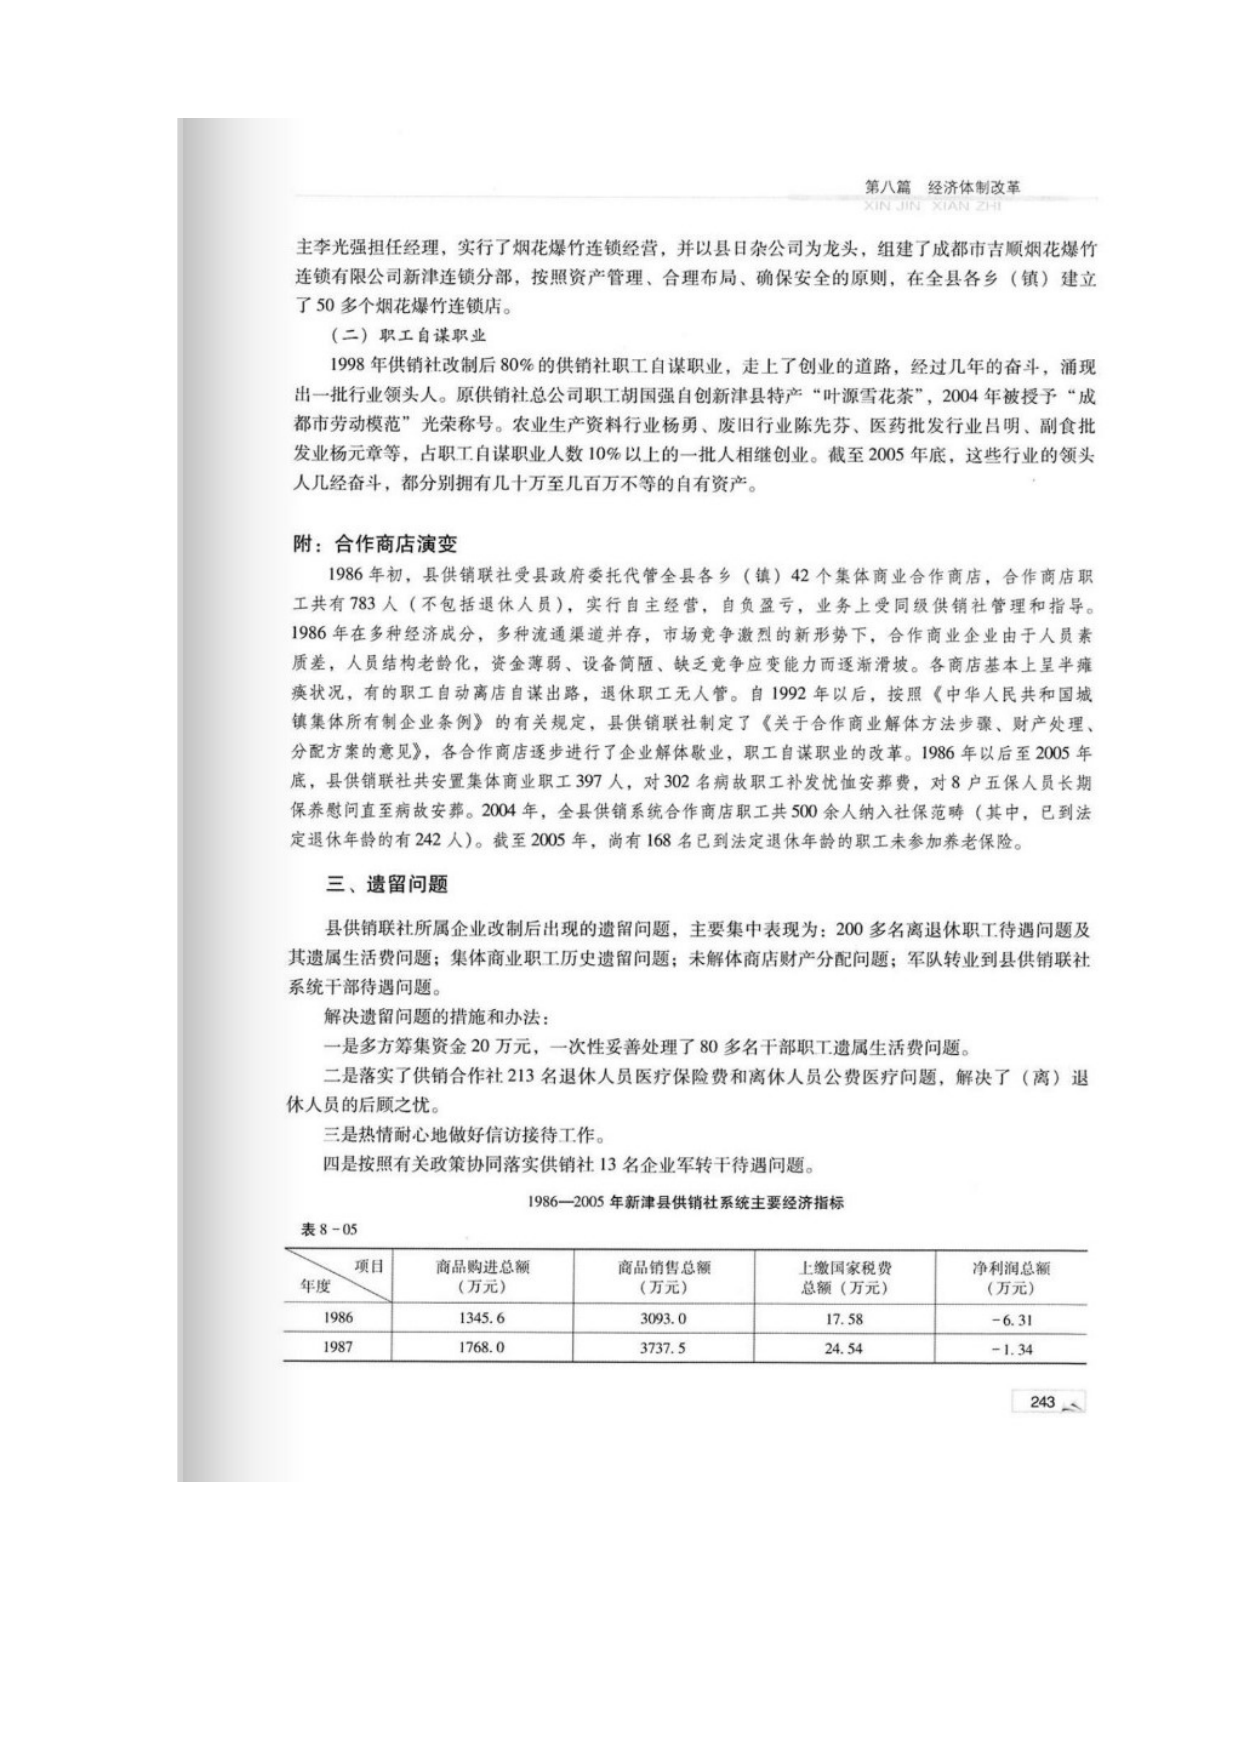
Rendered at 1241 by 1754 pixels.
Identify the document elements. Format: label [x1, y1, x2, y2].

picture [177, 118, 1152, 1482]
